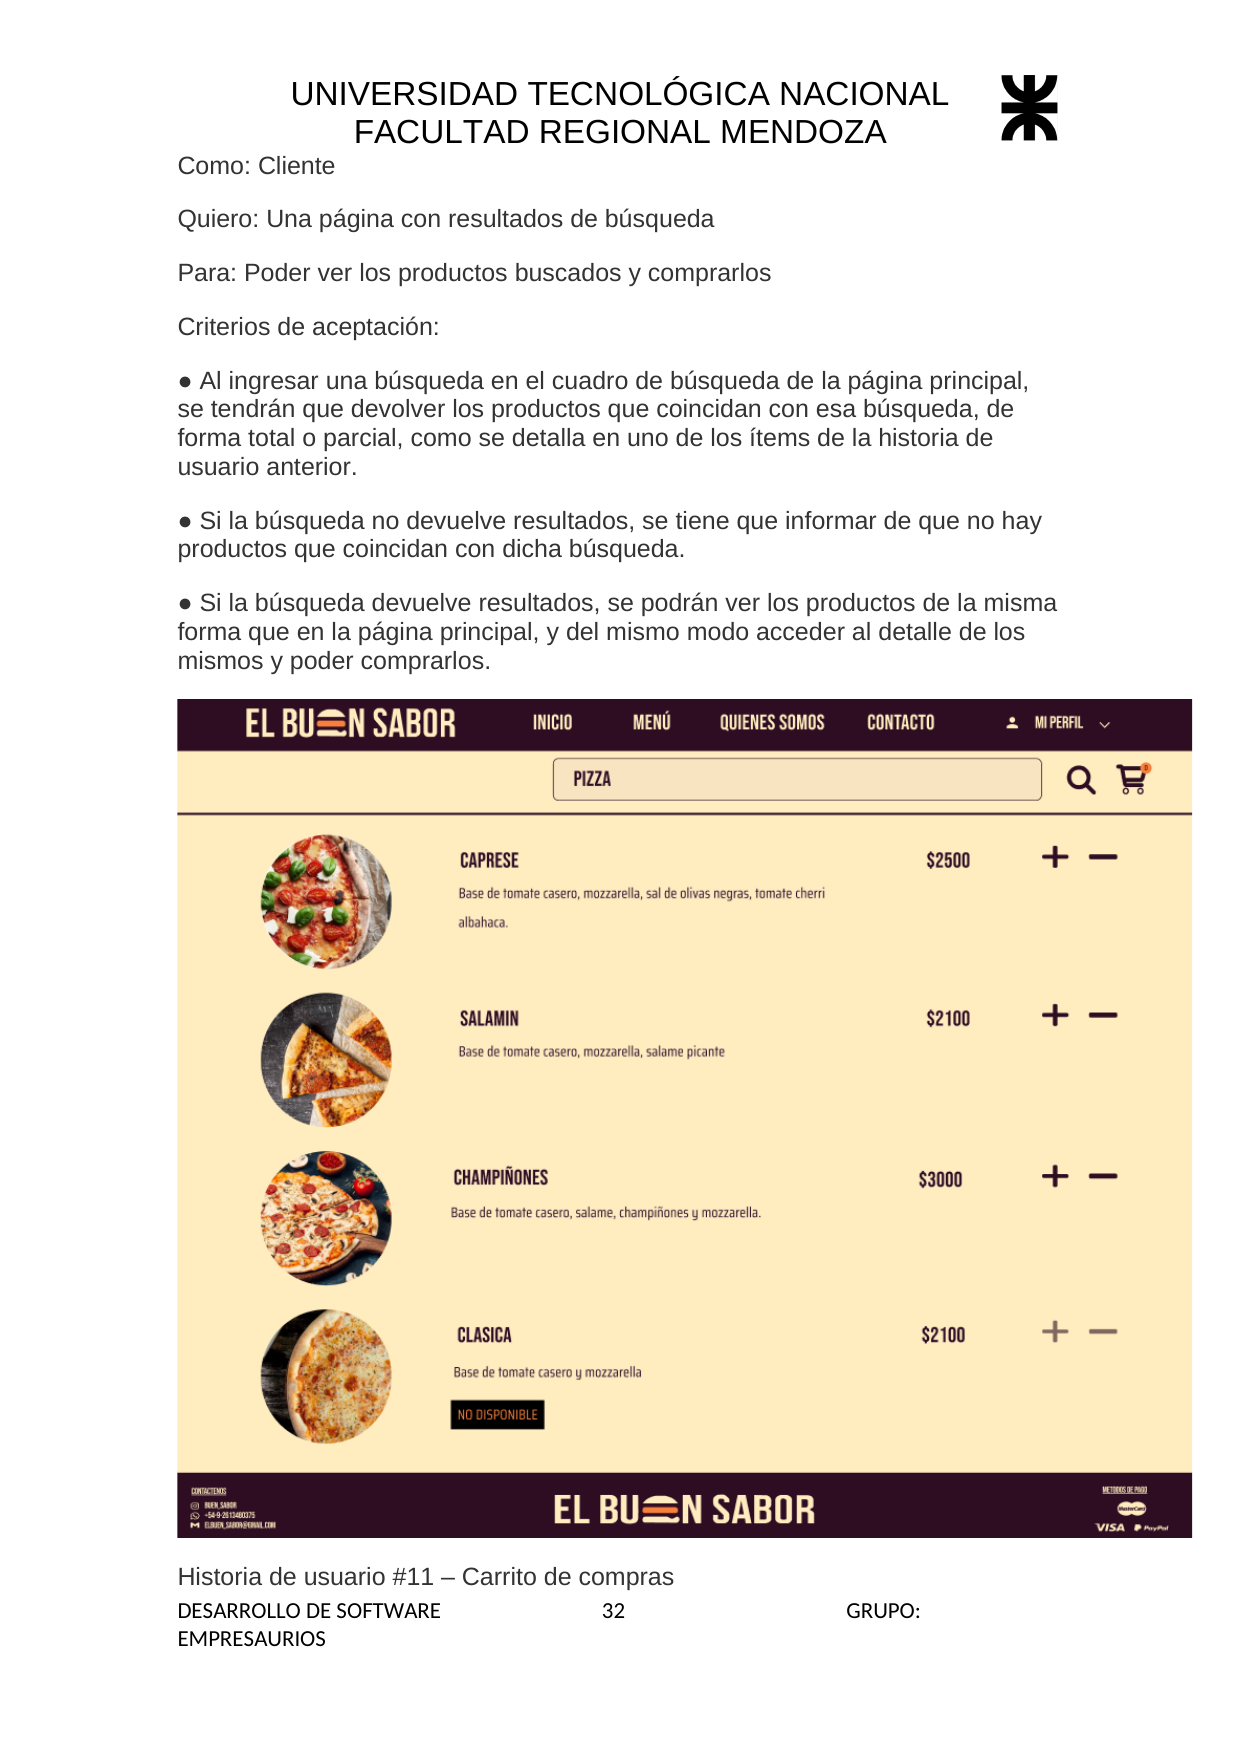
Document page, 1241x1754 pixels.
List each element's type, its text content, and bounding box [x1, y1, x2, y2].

text ● Si la búsqueda devuelve resultados, se podrán ver los productos de la misma forma que en la página principal, y del mismo modo acceder al detalle de los mismos y poder comprarlos. [177, 588, 1063, 674]
text Criterios de aceptación: [177, 312, 1063, 341]
text Quiero: Una página con resultados de búsqueda [177, 204, 1063, 233]
text ● Al ingresar una búsqueda en el cuadro de búsqueda de la página principal, se tendrán que devolver los productos que coincidan con esa búsqueda, de forma total o parcial, como se detalla en uno de los ítems de la historia de usuario anterior. [177, 366, 1063, 481]
text Para: Poder ver los productos buscados y comprarlos [177, 258, 1063, 287]
text ● Si la búsqueda no devuelve resultados, se tiene que informar de que no hay productos que coincidan con dicha búsqueda. [177, 506, 1063, 563]
text Historia de usuario #11 – Carrito de compras [177, 1562, 1063, 1591]
text Como: Cliente [177, 151, 1063, 179]
picture [986, 75, 1073, 142]
picture [177, 699, 1193, 1538]
